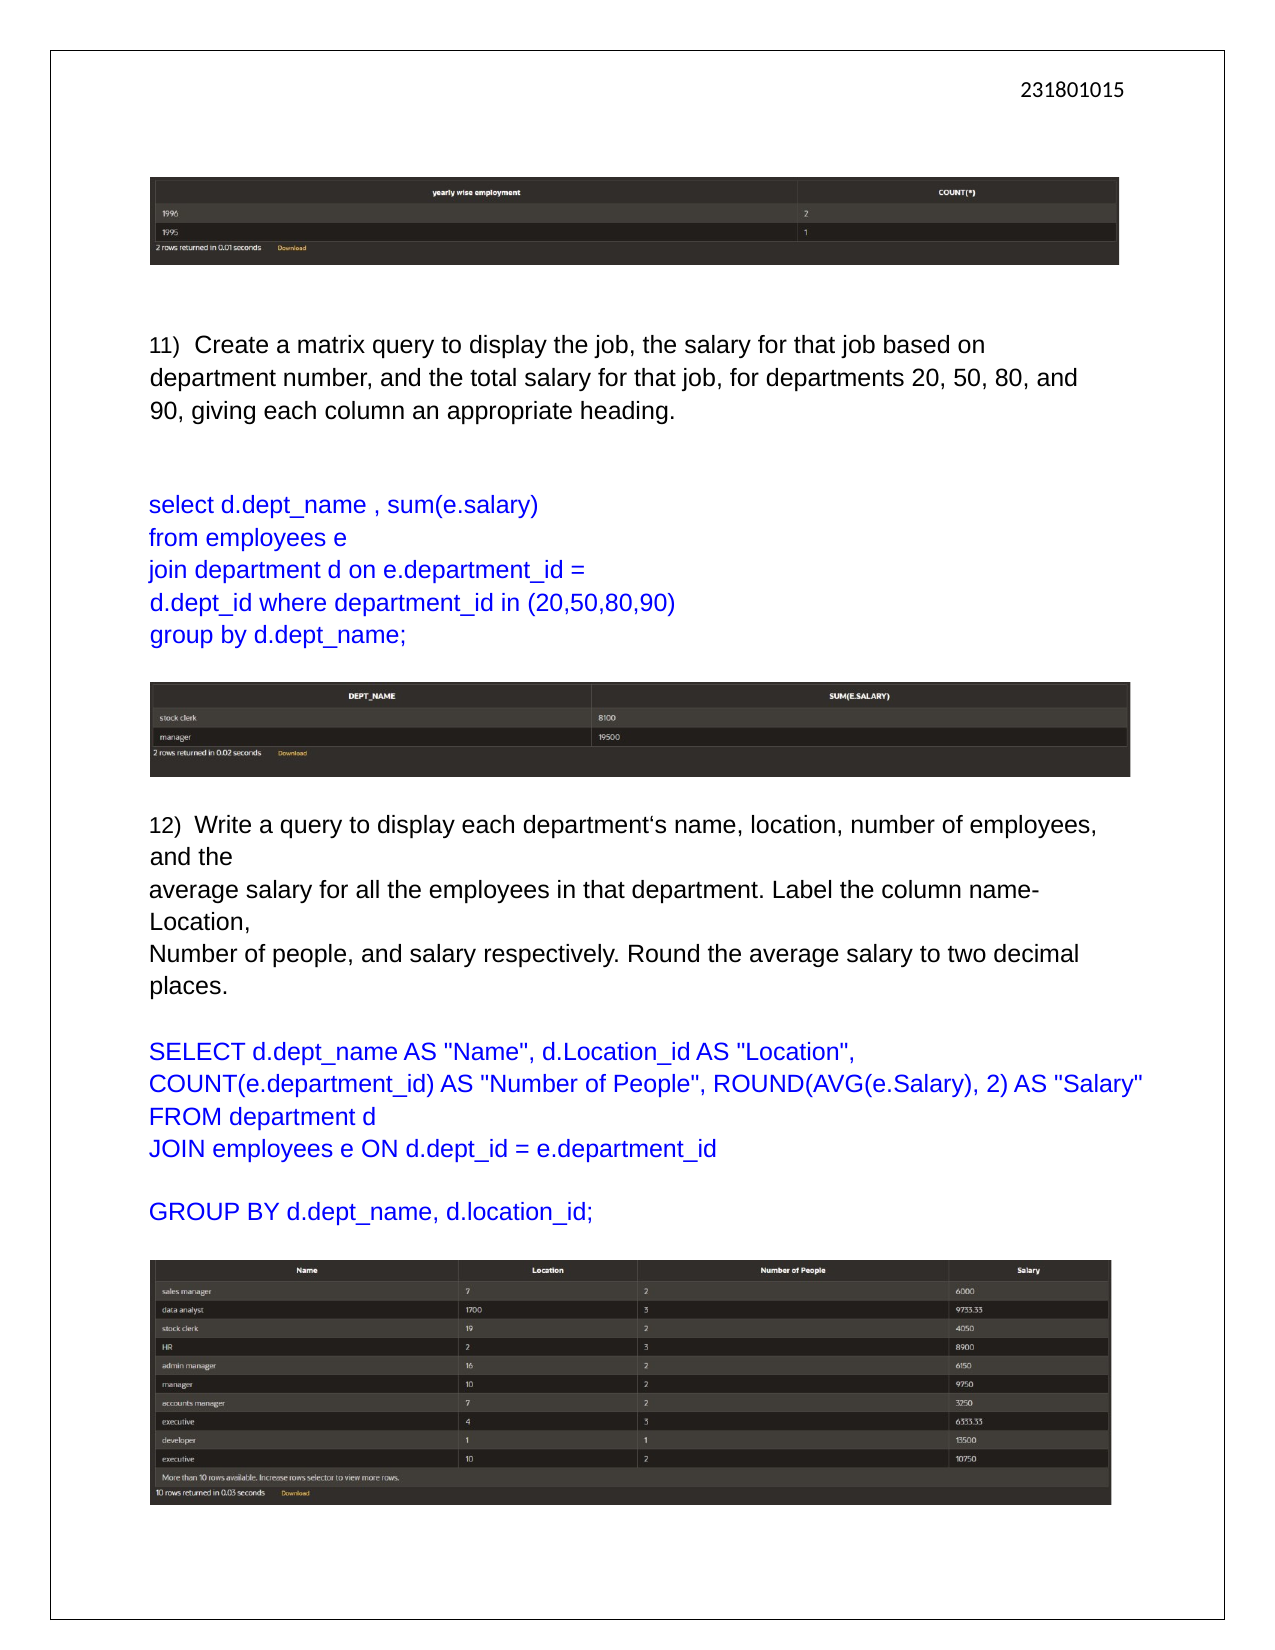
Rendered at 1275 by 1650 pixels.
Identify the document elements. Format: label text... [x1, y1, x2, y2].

list Write a query to display each department‘s name, location, number of employees, and the [148, 810, 1117, 871]
text COUNT(e.department_id) AS "Number of People", ROUND(AVG(e.Salary), 2) AS "Salary" [148, 1069, 1147, 1098]
list Create a matrix query to display the job, the salary for that job based on department number, and the total salary for that job, for departments 20, 50, 80, and 90, giving each column an appropriate heading. [148, 329, 1117, 424]
text join department d on e.department_id = d.dept_id where department_id in (20,50,80,90) group by d.dept_name; [148, 555, 695, 648]
text average salary for all the employees in that department. Label the column name- Location, [148, 875, 1117, 935]
text select d.dept_name , sum(e.salary) [148, 490, 1147, 519]
picture [150, 1260, 1112, 1505]
picture [150, 682, 1131, 777]
picture [150, 177, 1120, 265]
text FROM department d [148, 1102, 1147, 1131]
text from employees e [148, 523, 1147, 551]
text GROUP BY d.dept_name, d.location_id; [148, 1197, 1147, 1226]
text Number of people, and salary respectively. Round the average salary to two decimal places. [148, 939, 1117, 1000]
text SELECT d.dept_name AS "Name", d.Location_id AS "Location", [148, 1037, 1147, 1065]
text JOIN employees e ON d.dept_id = e.department_id [148, 1134, 1147, 1163]
